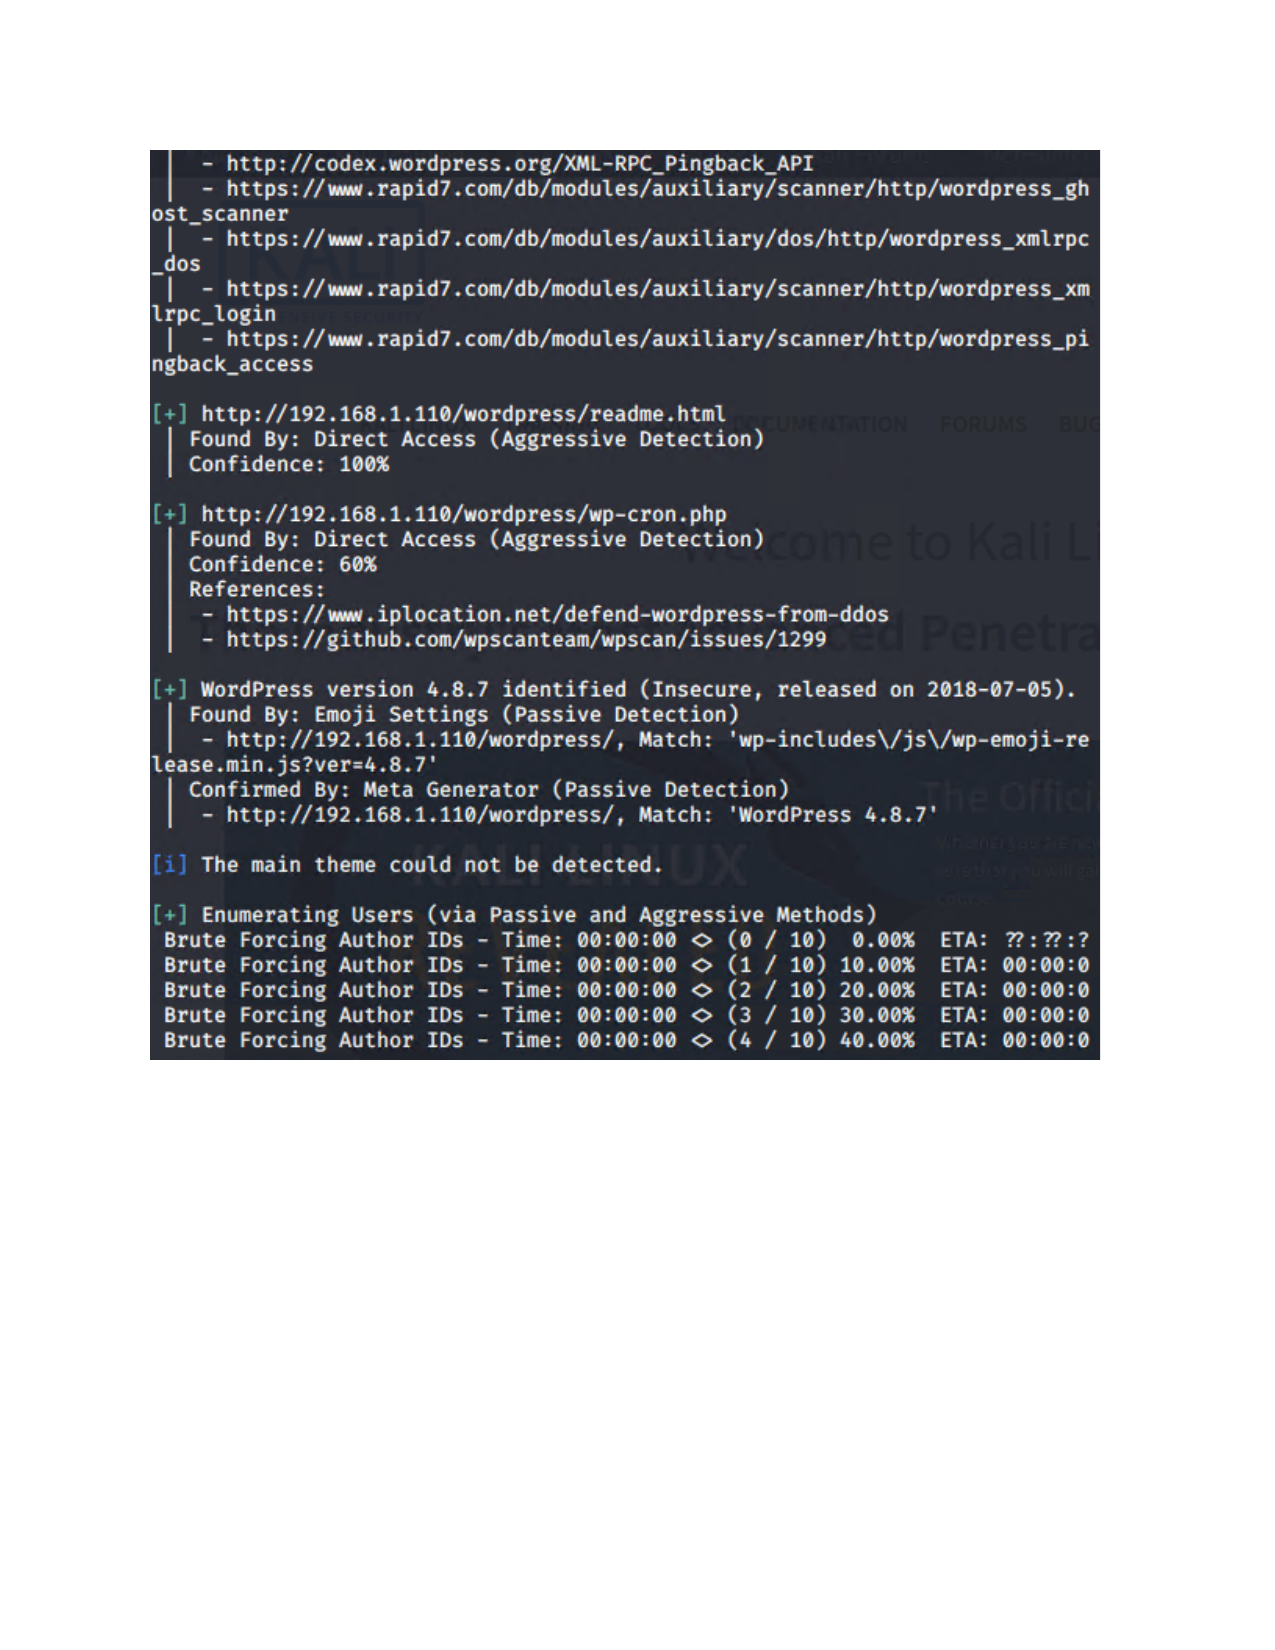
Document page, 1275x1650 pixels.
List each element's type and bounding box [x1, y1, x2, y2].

picture [150, 150, 1100, 1060]
